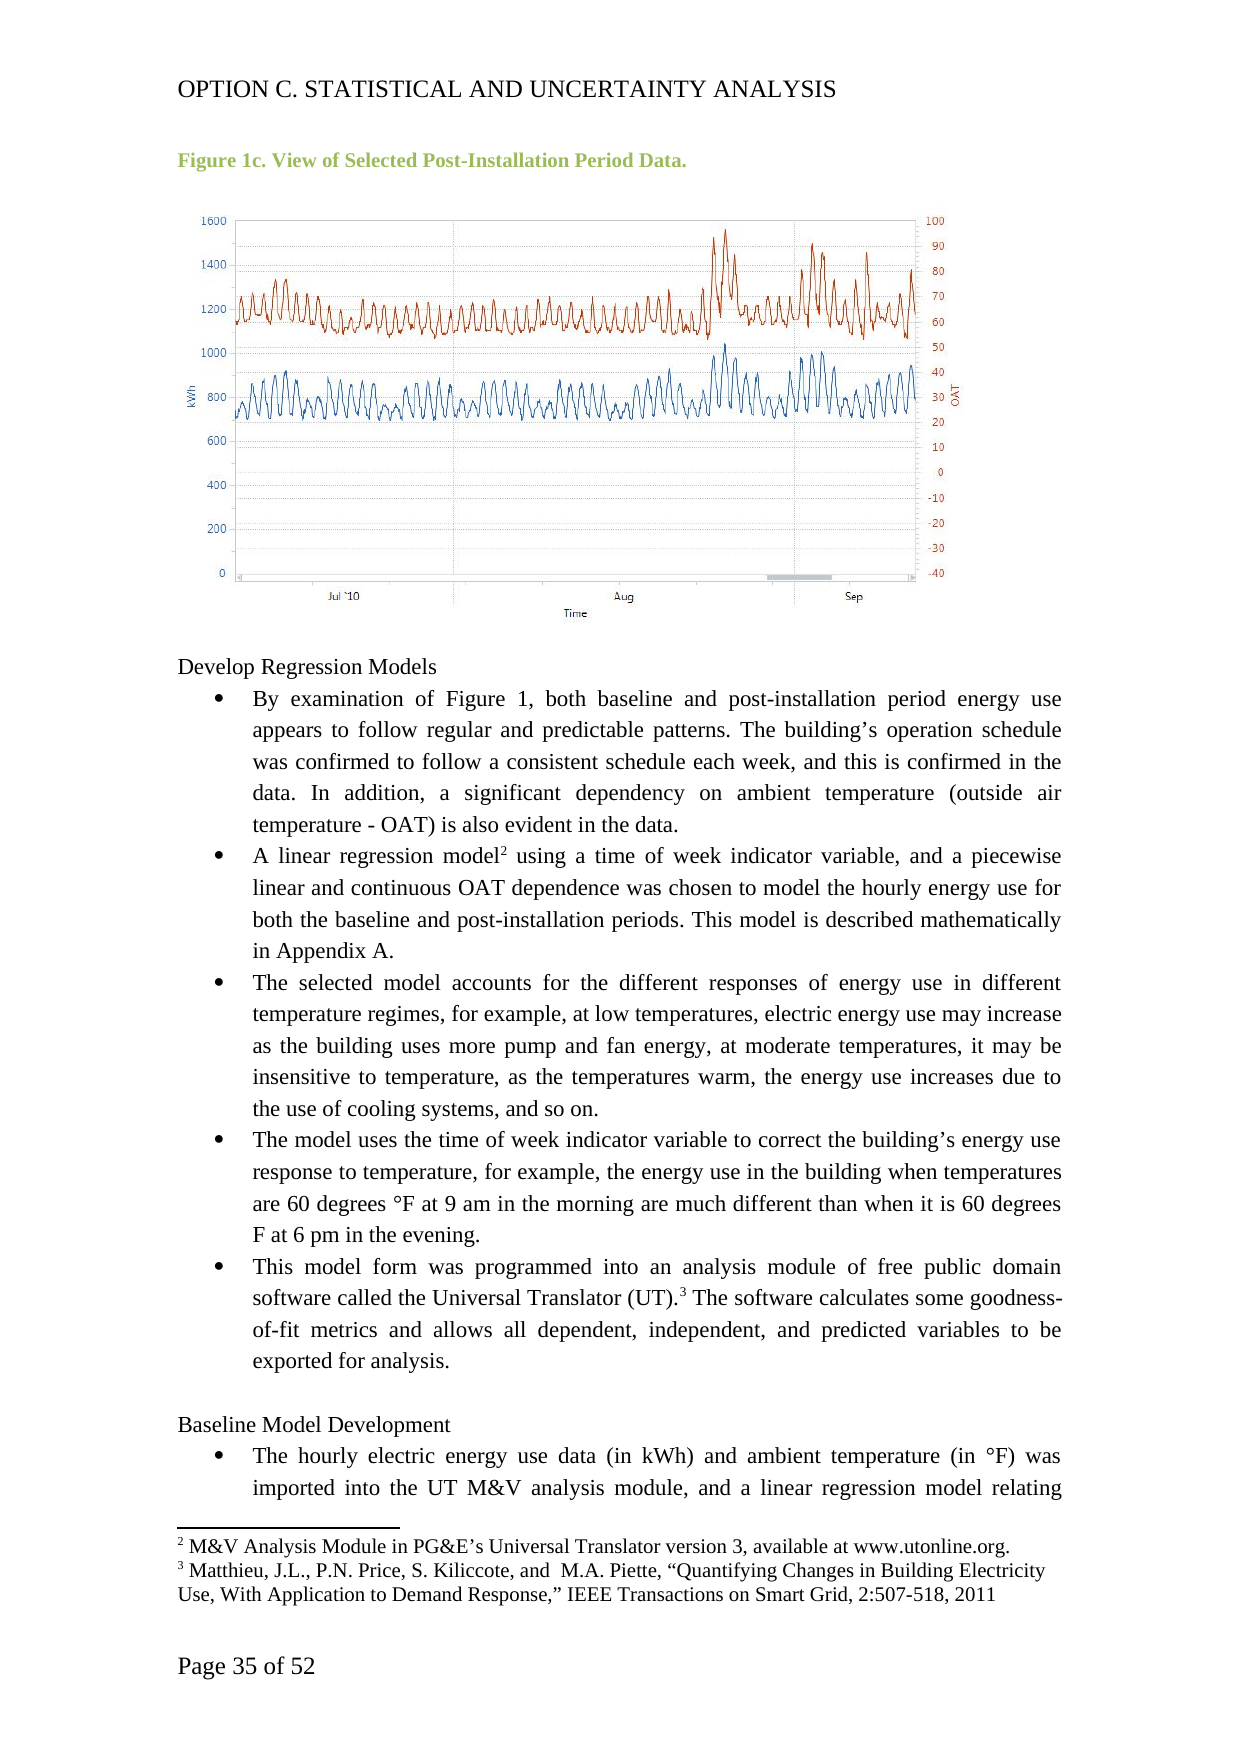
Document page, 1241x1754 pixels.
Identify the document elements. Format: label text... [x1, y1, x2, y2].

list The selected model accounts for the different responses of energy use in different temperature regimes, for example, at low temperatures, electric energy use may increase as the building uses more pump and fan energy, at moderate temperatures, it may be insensitive to temperature, as the temperatures warm, the energy use increases due to the use of cooling systems, and so on. [215, 969, 1063, 1121]
text Baseline Model Development [177, 1411, 1063, 1437]
list A linear regression model using a time of week indicator variable, and a piecewise linear and continuous OAT dependence was chosen to model the hourly energy use for both the baseline and post-installation periods. This model is described mathematically in Appendix A. [215, 842, 1063, 963]
list This model form was programmed into an analysis module of free public domain software called the Universal Translator (UT). The software calculates some goodness-of-fit metrics and allows all dependent, independent, and predicted variables to be exported for analysis. [215, 1253, 1063, 1374]
list By examination of Figure 1, both baseline and post-installation period energy use appears to follow regular and predictable patterns. The building’s operation schedule was confirmed to follow a consistent schedule each week, and this is confirmed in the data. In addition, a significant dependency on ambient temperature (outside air temperature - OAT) is also evident in the data. [215, 685, 1063, 837]
list The model uses the time of week indicator variable to correct the building’s energy use response to temperature, for example, the energy use in the building when temperatures are 60 degrees °F at 9 am in the morning are much different than when it is 60 degrees F at 6 pm in the evening. [215, 1127, 1063, 1248]
text Figure 1c. View of Selected Post-Installation Period Data. [177, 148, 1063, 172]
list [215, 1442, 1063, 1500]
picture [177, 192, 965, 625]
text Develop Regression Models [177, 653, 1063, 679]
